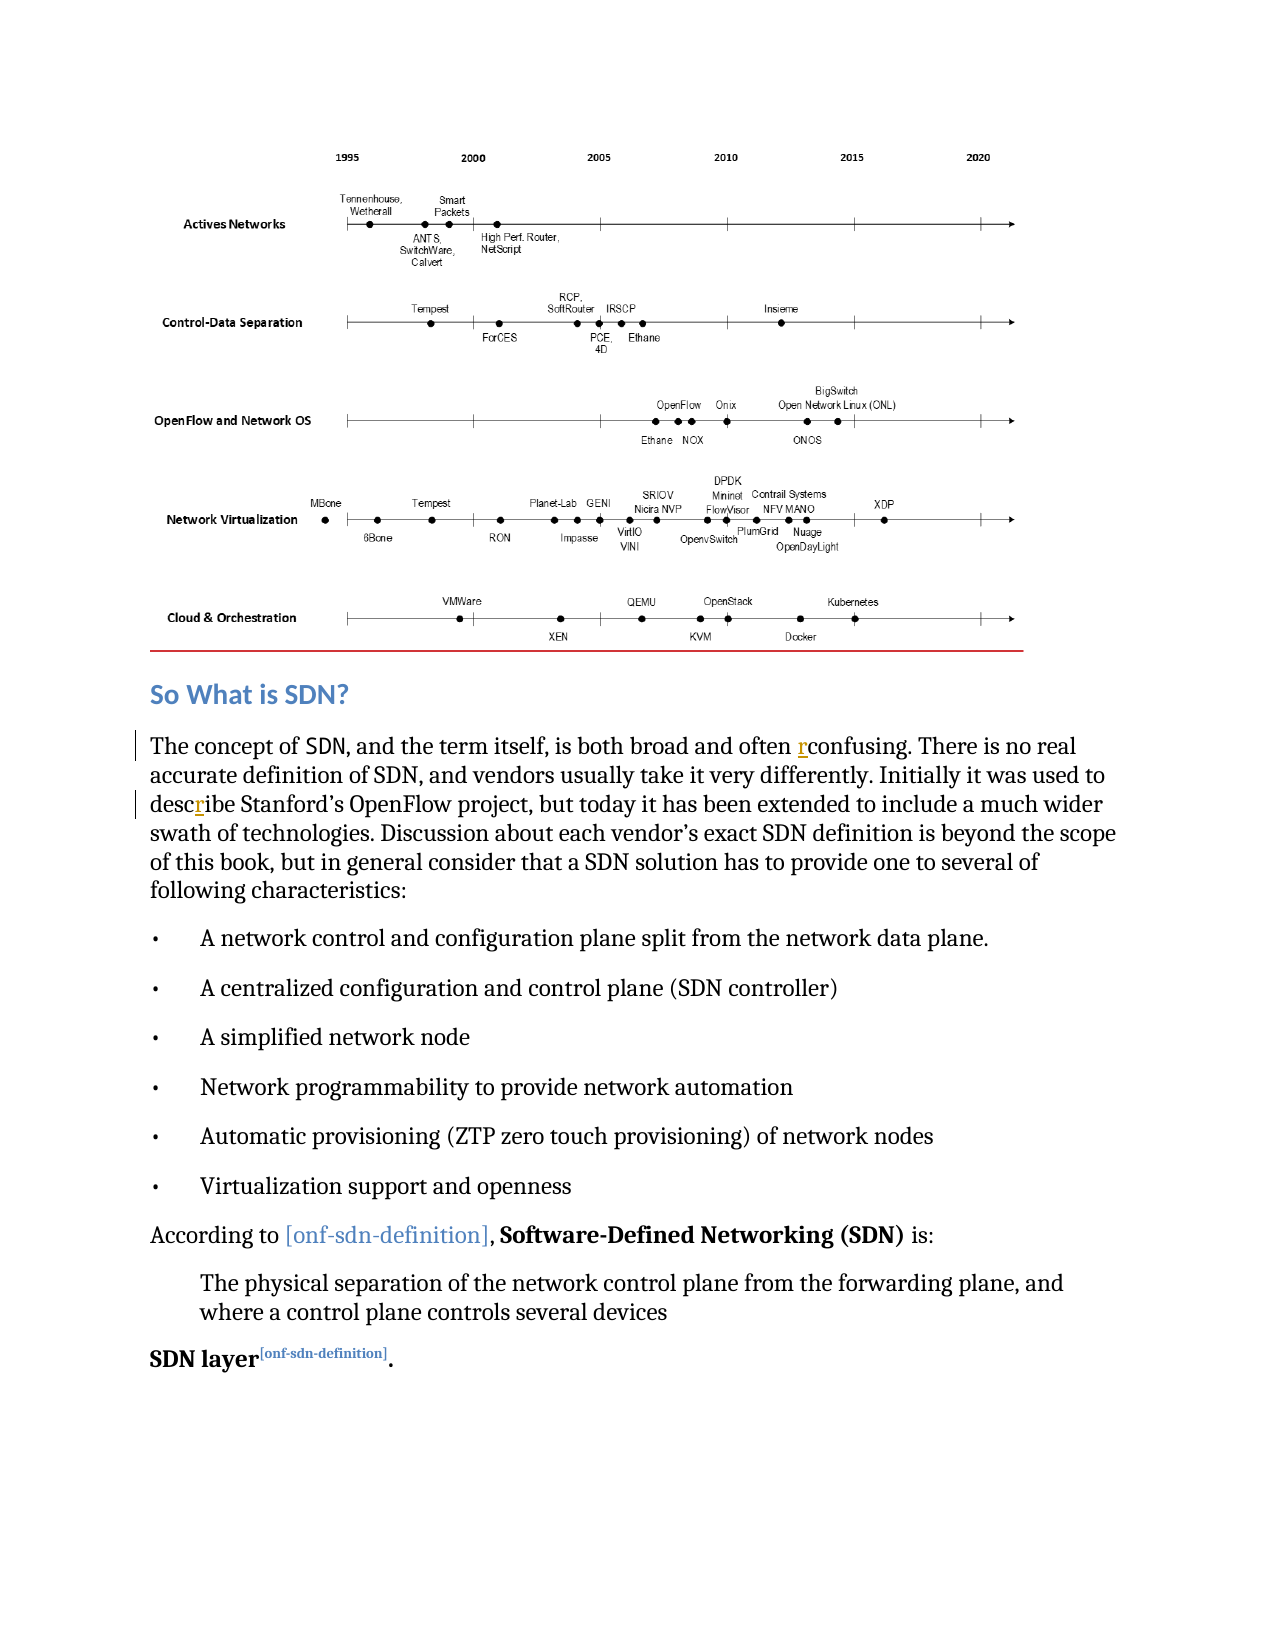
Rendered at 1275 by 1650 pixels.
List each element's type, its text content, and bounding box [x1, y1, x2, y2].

picture [150, 150, 1025, 655]
list Network programmability to provide network automation [150, 1073, 1125, 1101]
text The physical separation of the network control plane from the forwarding plane, and where a control plane controls several devices [200, 1269, 1075, 1326]
list A network control and configuration plane split from the network data plane. [150, 924, 1125, 953]
list A centralized configuration and control plane (SDN controller) [150, 973, 1125, 1002]
list Virtualization support and openness [150, 1172, 1125, 1201]
subtitle So What is SDN? [150, 676, 1125, 711]
list Automatic provisioning (ZTP zero touch provisioning) of network nodes [150, 1122, 1125, 1151]
text The concept of SDN, and the term itself, is both broad and often confusing. There is no real accurate definition of SDN, and vendors usually take it very differently. Initially it was used to descibe Stanford’s OpenFlow project, but today it has been extended to include a much wider swath of technologies. Discussion about each vendor’s exact SDN definition is beyond the scope of this book, but in general consider that a SDN solution has to provide one to several of following characteristics: [150, 730, 1125, 905]
list A simplified network node [150, 1023, 1125, 1052]
text SDN layer[onf-sdn-definition]. [150, 1345, 1125, 1374]
text According to [onf-sdn-definition], Software-Defined Networking (SDN) is: [150, 1221, 1125, 1250]
